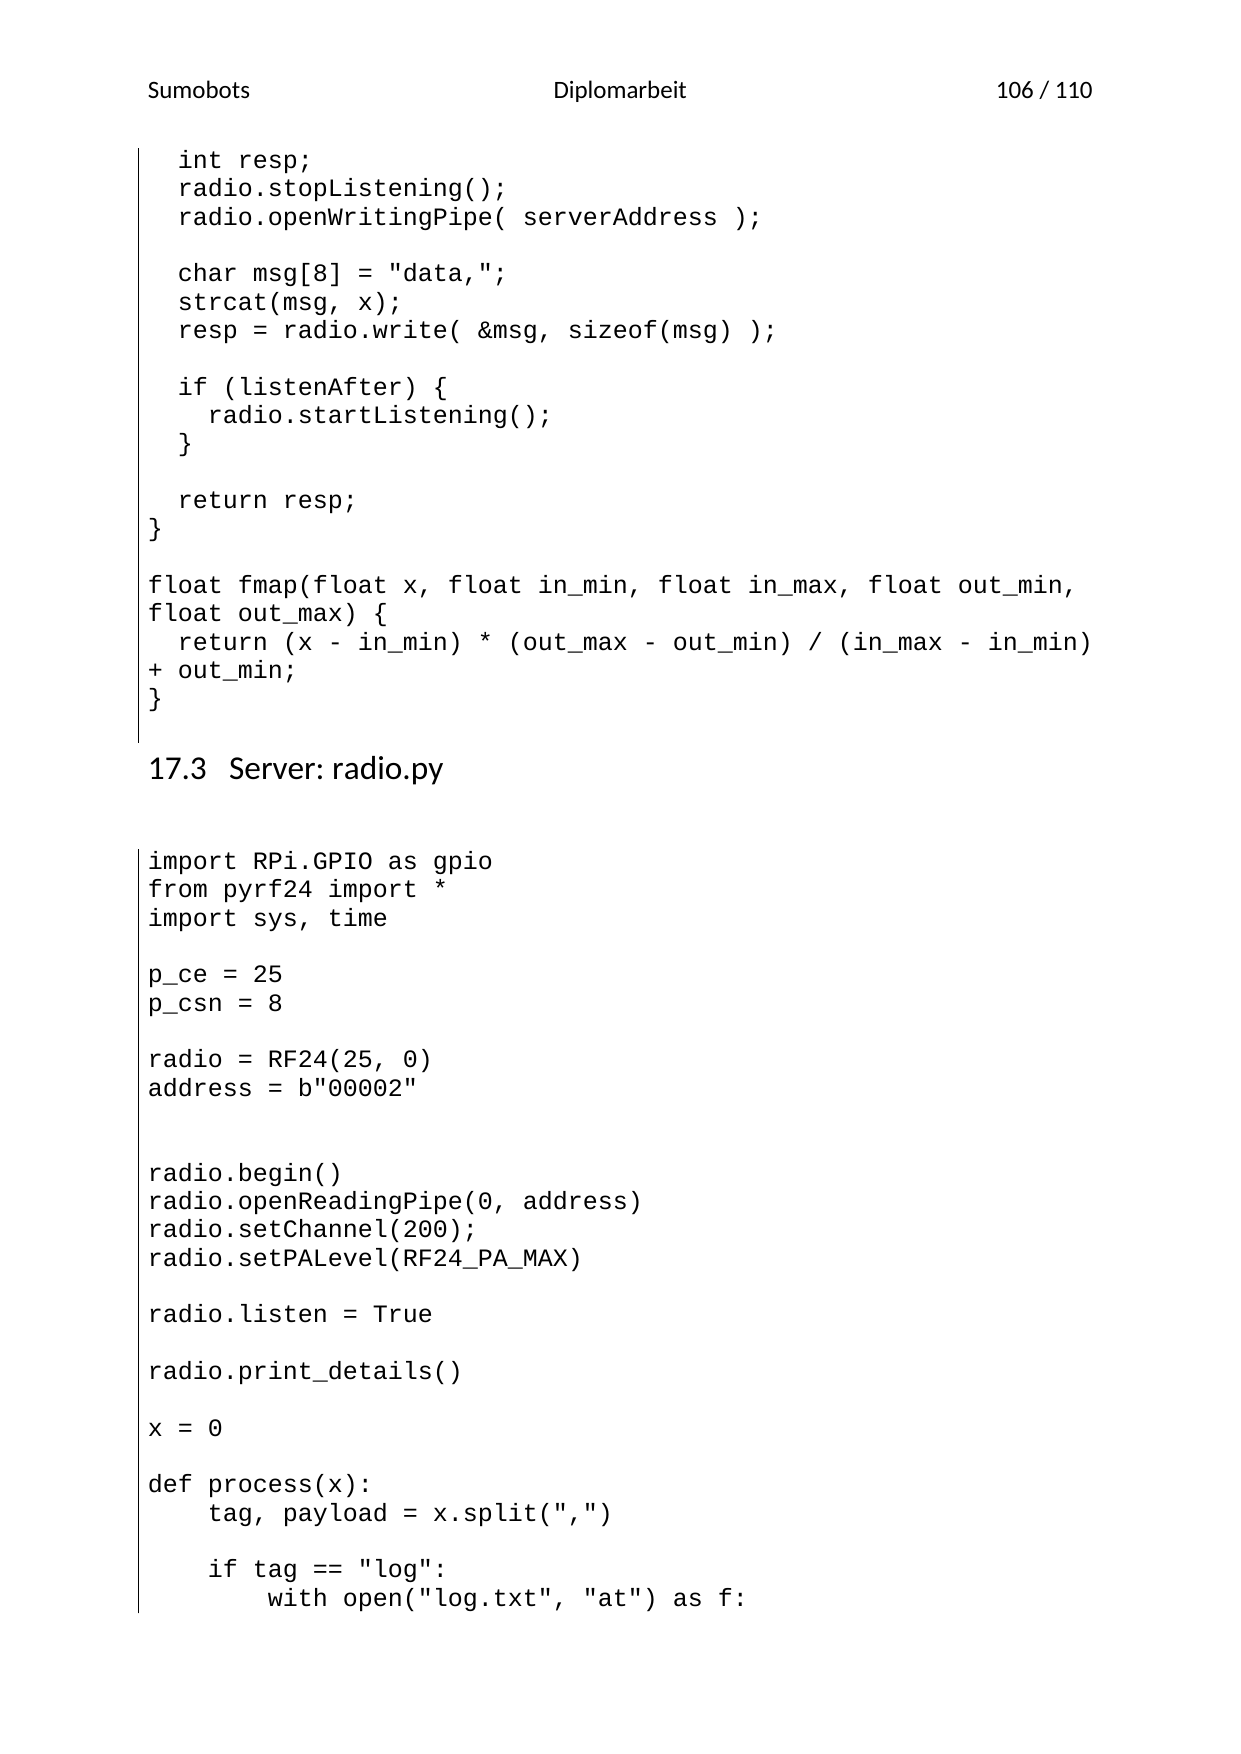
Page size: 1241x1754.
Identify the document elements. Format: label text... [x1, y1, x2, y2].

text import sys, time [148, 905, 1093, 933]
text radio.stopListening(); [148, 176, 1093, 204]
text def process(x): [148, 1472, 1093, 1500]
text import RPi.GPIO as gpio [148, 848, 1093, 877]
subtitle Server: radio.py [148, 747, 1093, 787]
text int resp; [148, 148, 1093, 176]
text from pyrf24 import * [148, 877, 1093, 905]
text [148, 318, 1093, 346]
text strcat(msg, x); [148, 289, 1093, 318]
text } [148, 516, 1093, 544]
text radio = RF24(25, 0) [148, 1047, 1093, 1075]
text radio.listen = True [148, 1302, 1093, 1330]
text radio.setChannel(200); [148, 1217, 1093, 1245]
text if (listenAfter) { [148, 374, 1093, 403]
text radio.openReadingPipe(0, address) [148, 1188, 1093, 1217]
text } [148, 686, 1093, 714]
text p_ce = 25 [148, 962, 1093, 990]
text return (x - in_min) * (out_max - out_min) / (in_max - in_min) + out_min; [148, 629, 1093, 686]
text p_csn = 8 [148, 990, 1093, 1018]
text char msg[8] = "data,"; [148, 261, 1093, 289]
text address = b"00002" [148, 1075, 1093, 1103]
text radio.print_details() [148, 1358, 1093, 1387]
text return resp; [148, 488, 1093, 516]
text radio.startListening(); [148, 403, 1093, 431]
text radio.setPALevel(RF24_PA_MAX) [148, 1245, 1093, 1273]
text x = 0 [148, 1415, 1093, 1443]
text float fmap(float x, float in_min, float in_max, float out_min, float out_max) { [148, 573, 1093, 629]
text with open("log.txt", "at") as f: [148, 1585, 1093, 1613]
text radio.begin() [148, 1160, 1093, 1188]
text radio.openWritingPipe( serverAddress ); [148, 204, 1093, 233]
text if tag == "log": [148, 1557, 1093, 1585]
text tag, payload = x.split(",") [148, 1500, 1093, 1528]
text } [148, 431, 1093, 459]
